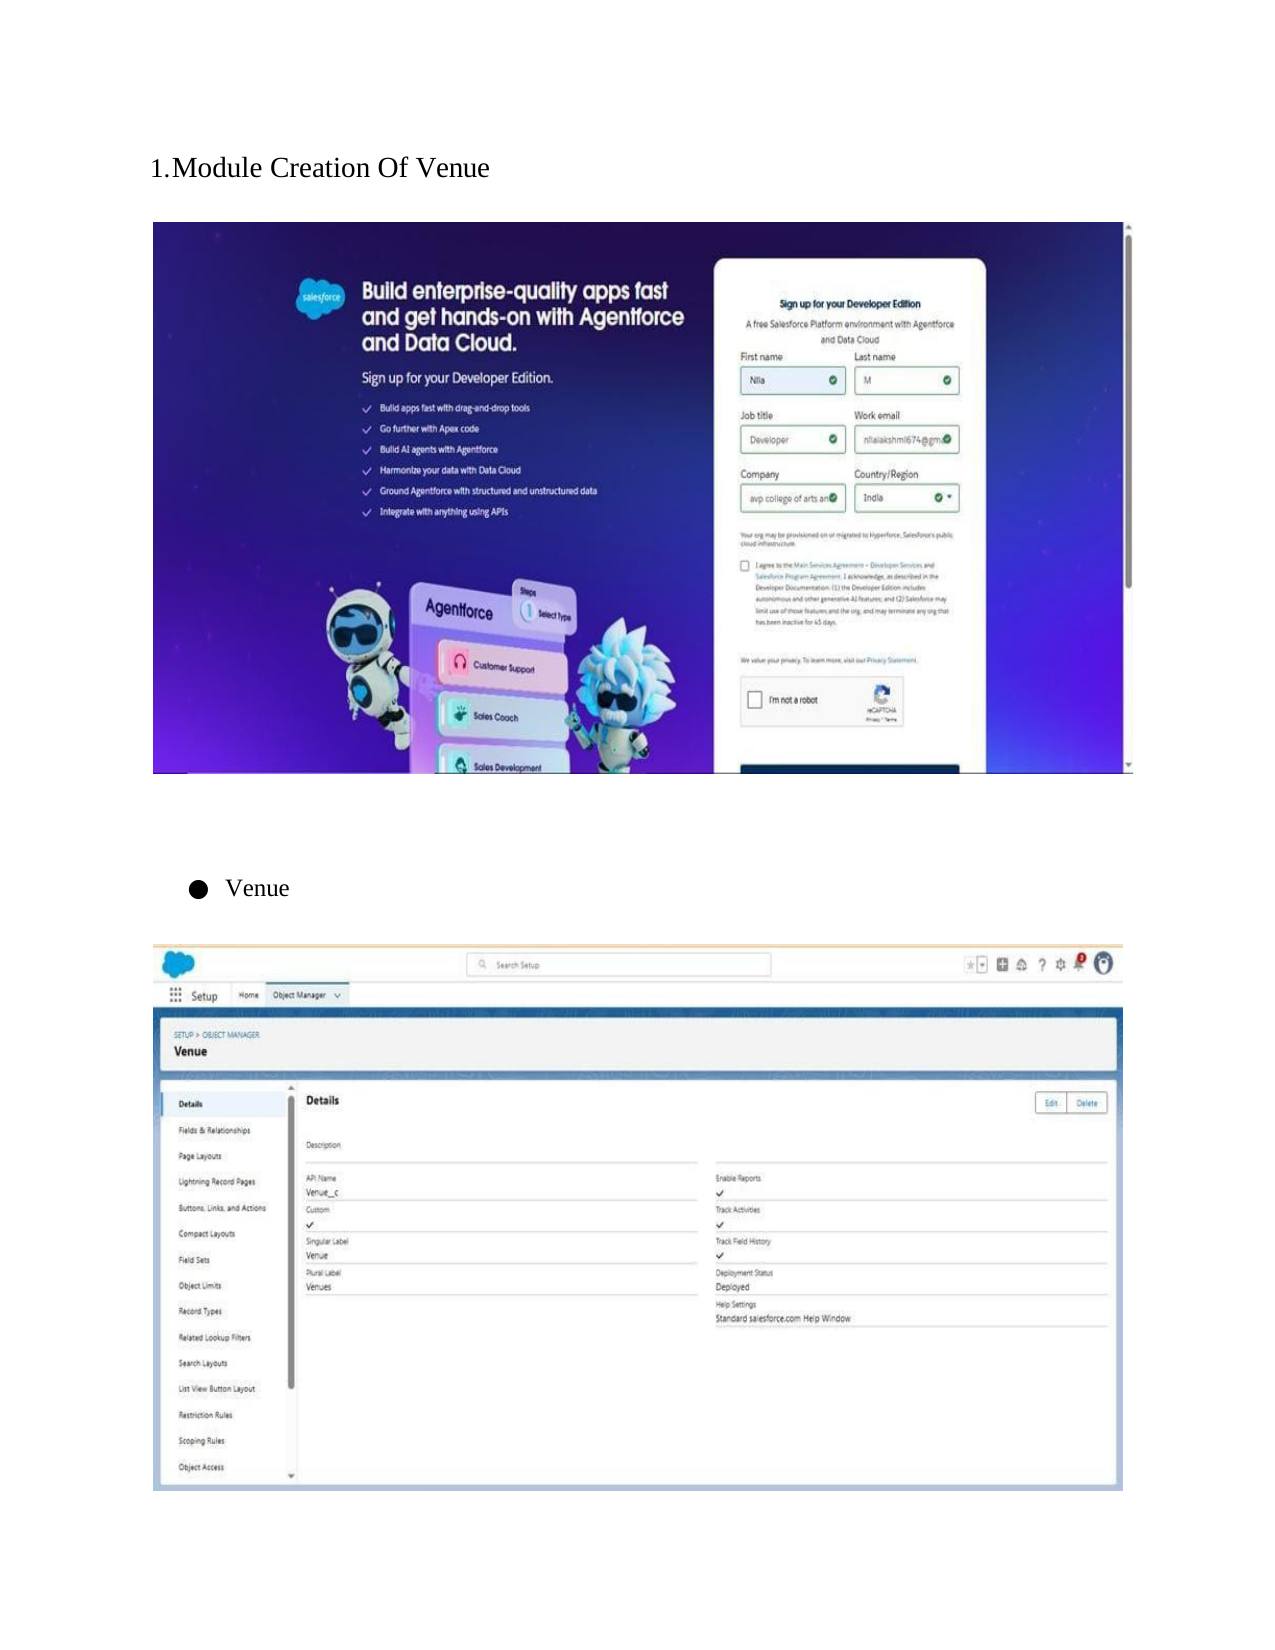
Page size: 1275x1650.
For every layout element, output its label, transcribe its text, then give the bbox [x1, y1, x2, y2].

picture [153, 944, 1123, 1491]
list Venue [187, 870, 1162, 904]
picture [153, 222, 1134, 774]
list Module Creation Of Venue [150, 150, 1162, 183]
